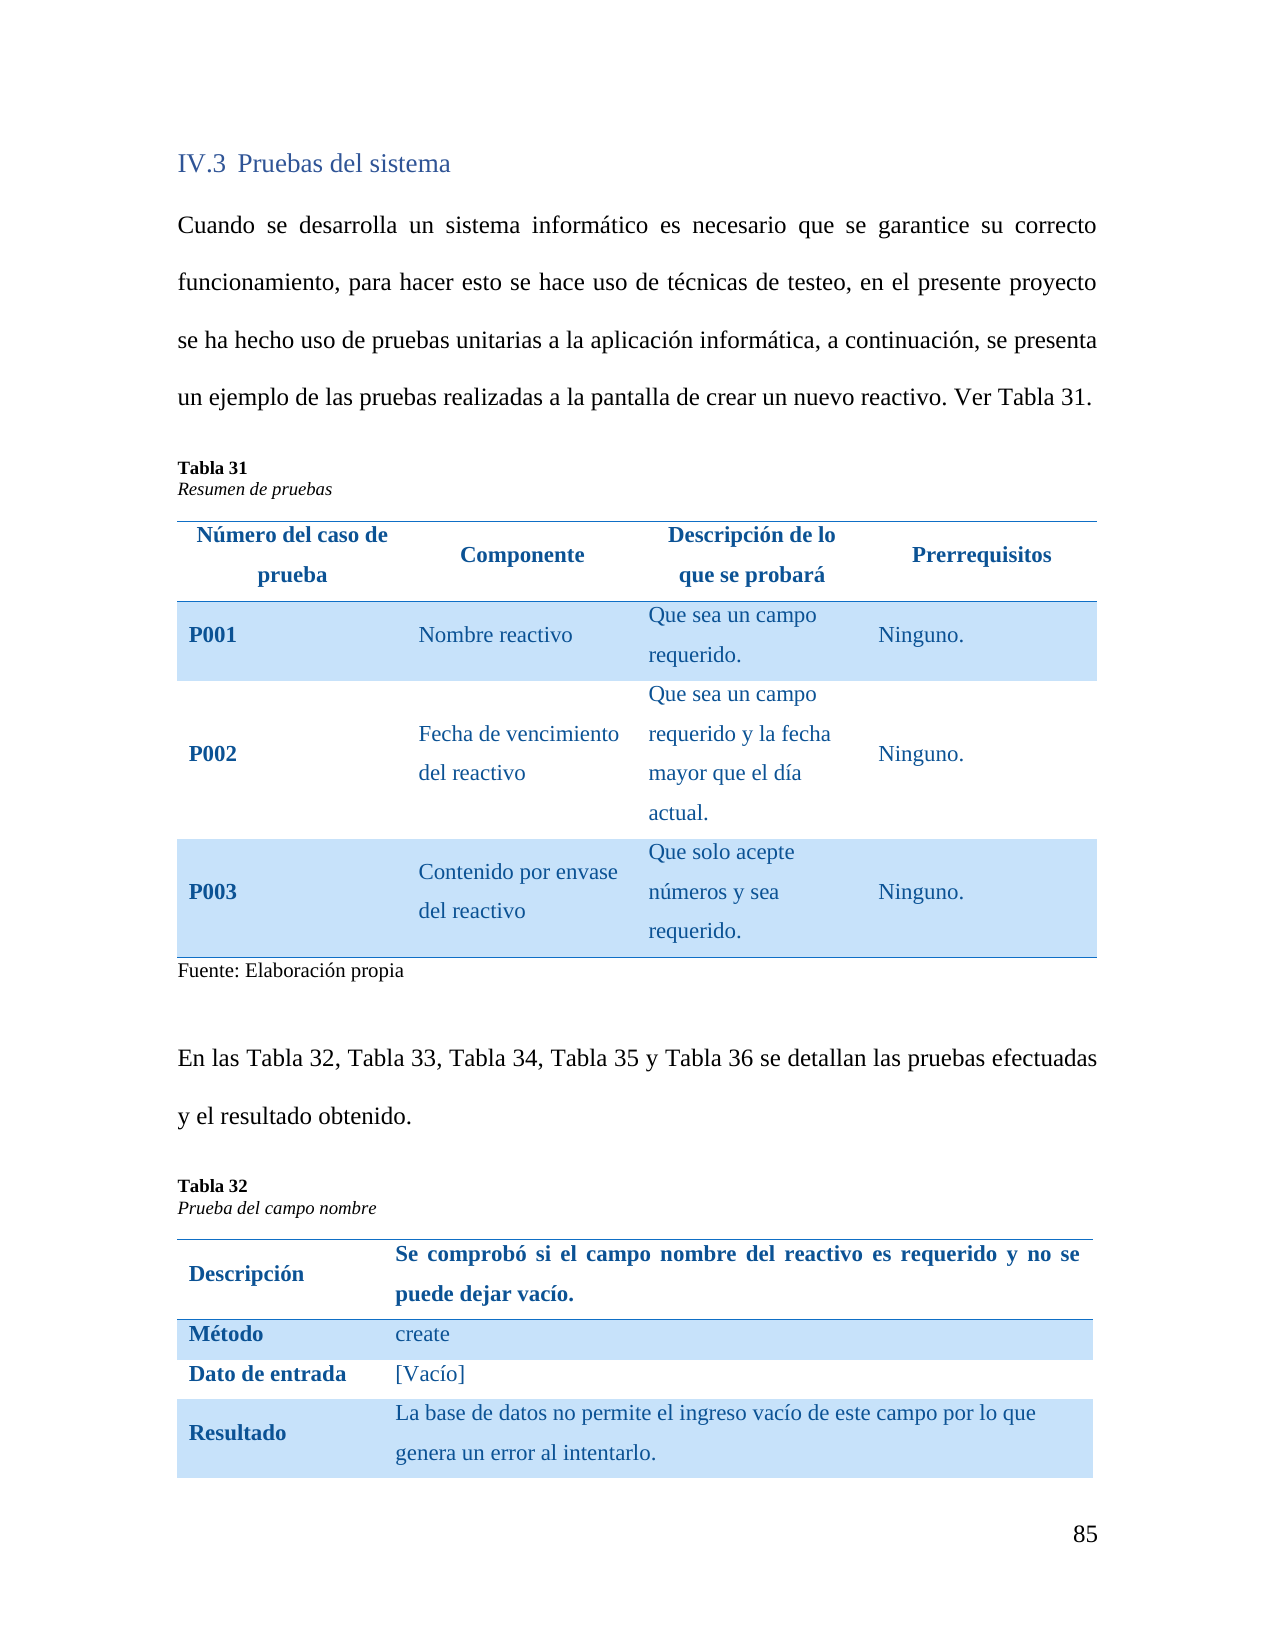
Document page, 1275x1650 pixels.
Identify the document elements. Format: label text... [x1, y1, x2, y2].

text Tabla 32 Prueba del campo nombre [177, 1175, 1098, 1218]
table_cell Que solo acepte números y sea requerido. [637, 839, 867, 957]
table_cell create [384, 1320, 1093, 1360]
table_cell [Vacío] [384, 1360, 1093, 1399]
table_cell Que sea un campo requerido. [637, 602, 867, 681]
table_cell Resultado [177, 1399, 384, 1478]
table_header Componente [407, 522, 637, 601]
table_cell P002 [177, 681, 407, 838]
text Cuando se desarrolla un sistema informático es necesario que se garantice su correcto funcionamiento, para hacer esto se hace uso de técnicas de testeo, en el presente proyecto se ha hecho uso de pruebas unitarias a la aplicación informática, a continuación, se presenta un ejemplo de las pruebas realizadas a la pantalla de crear un nuevo reactivo. Ver Tabla 31. [177, 210, 1098, 411]
table_cell Método [177, 1320, 384, 1360]
table_cell Dato de entrada [177, 1360, 384, 1399]
table_cell Ninguno. [867, 602, 1097, 681]
table_cell P003 [177, 839, 407, 957]
table_header Se comprobó si el campo nombre del reactivo es requerido y no se puede dejar vacío. [384, 1240, 1093, 1319]
table_cell Nombre reactivo [407, 602, 637, 681]
text En las Tabla 32, Tabla 33, Tabla 34, Tabla 35 y Tabla 36 se detallan las pruebas efectuadas y el resultado obtenido. [177, 1043, 1098, 1130]
table_header Descripción [177, 1240, 384, 1319]
table_header Descripción de lo que se probará [637, 522, 867, 601]
table_cell Fecha de vencimiento del reactivo [407, 681, 637, 838]
text Fuente: Elaboración propia [177, 958, 1098, 982]
table_header Número del caso de prueba [177, 522, 407, 601]
table_cell Que sea un campo requerido y la fecha mayor que el día actual. [637, 681, 867, 838]
table_cell Contenido por envase del reactivo [407, 839, 637, 957]
table_cell P001 [177, 602, 407, 681]
subtitle Pruebas del sistema [177, 148, 1098, 179]
table_cell Ninguno. [867, 839, 1097, 957]
text Tabla 31 Resumen de pruebas [177, 457, 1098, 500]
table_header Prerrequisitos [867, 522, 1097, 601]
table_cell Ninguno. [867, 681, 1097, 838]
table_cell La base de datos no permite el ingreso vacío de este campo por lo que genera un error al intentarlo. [384, 1399, 1093, 1478]
